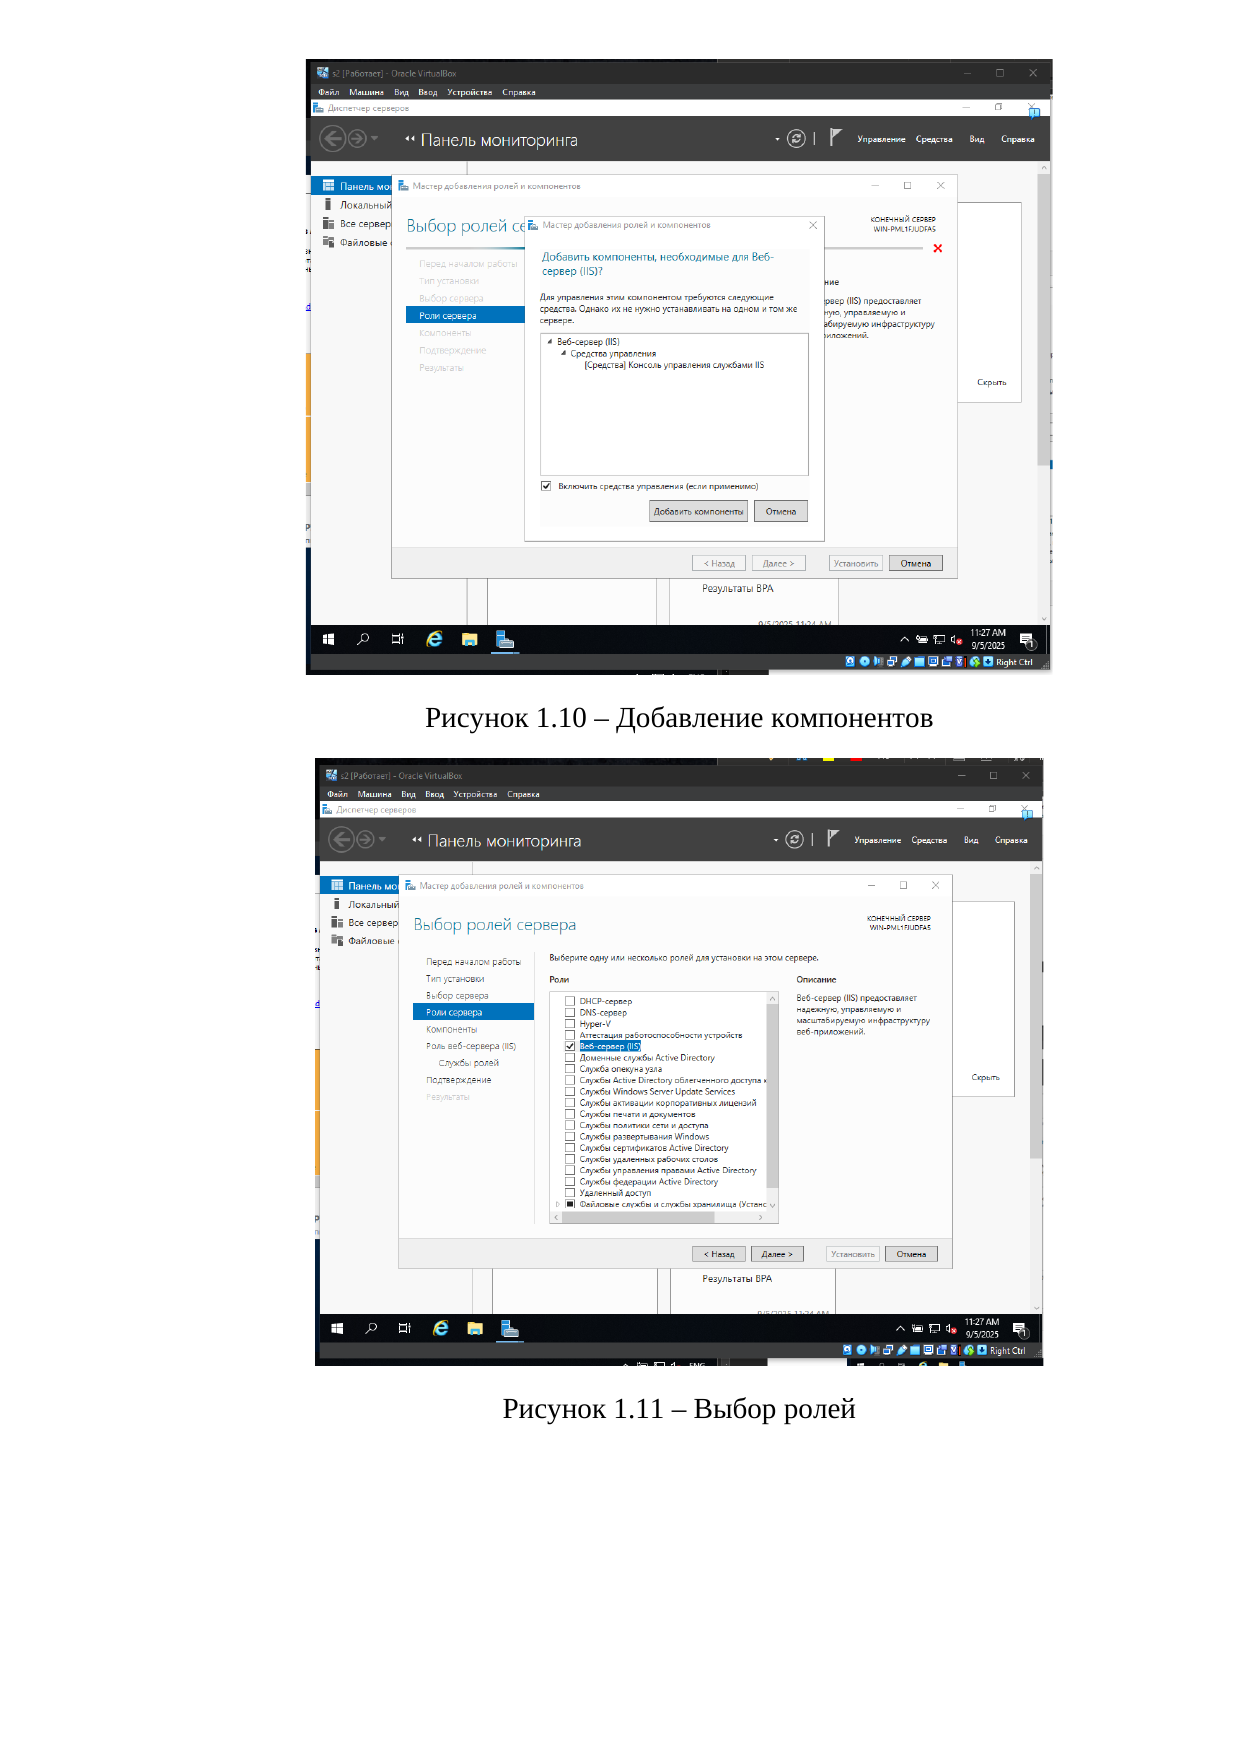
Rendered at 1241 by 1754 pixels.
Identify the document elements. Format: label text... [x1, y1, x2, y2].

text Рисунок 1.10 – Добавление компонентов [177, 700, 1181, 733]
picture [315, 758, 1044, 1366]
picture [305, 59, 1053, 675]
text Рисунок 1.11 – Выбор ролей [177, 1391, 1181, 1424]
